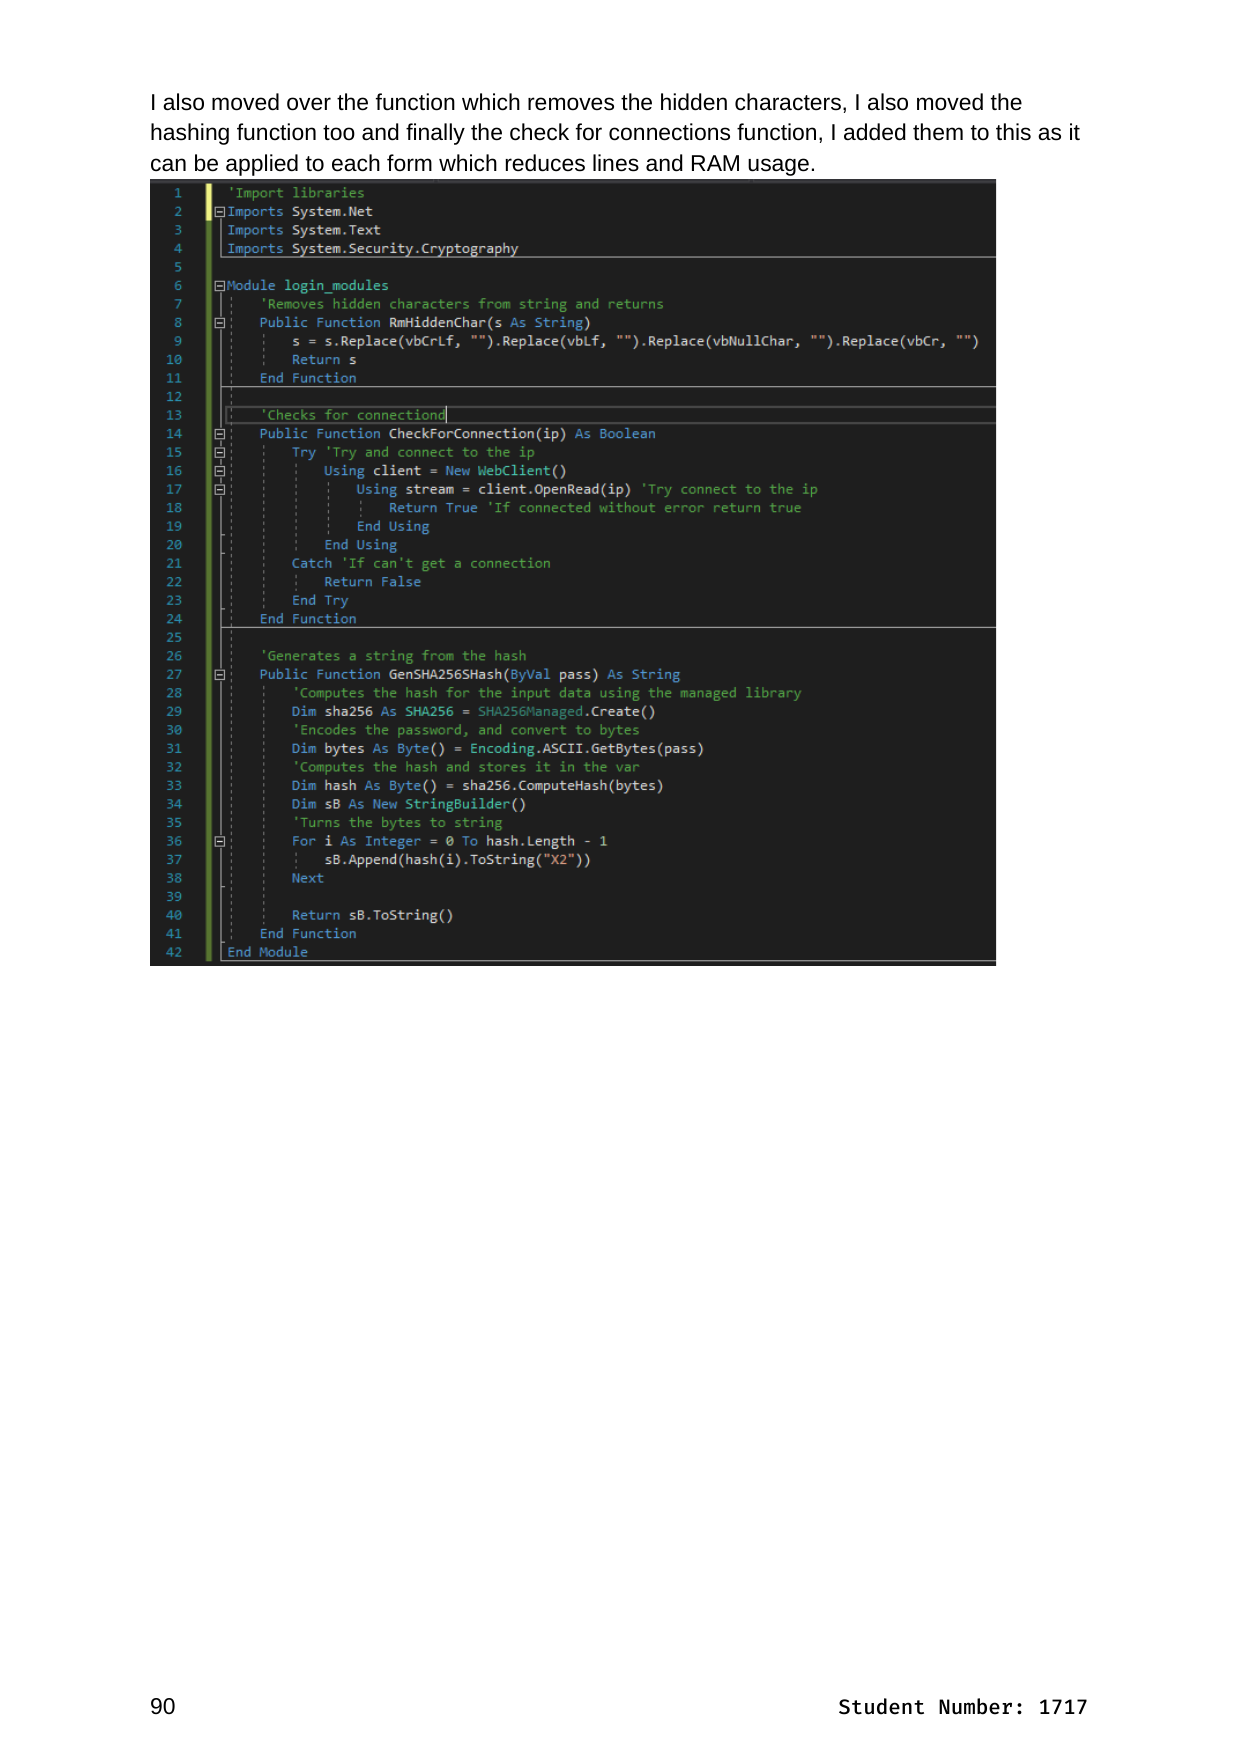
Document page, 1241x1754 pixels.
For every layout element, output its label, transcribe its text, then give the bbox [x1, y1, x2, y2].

picture [150, 179, 997, 966]
